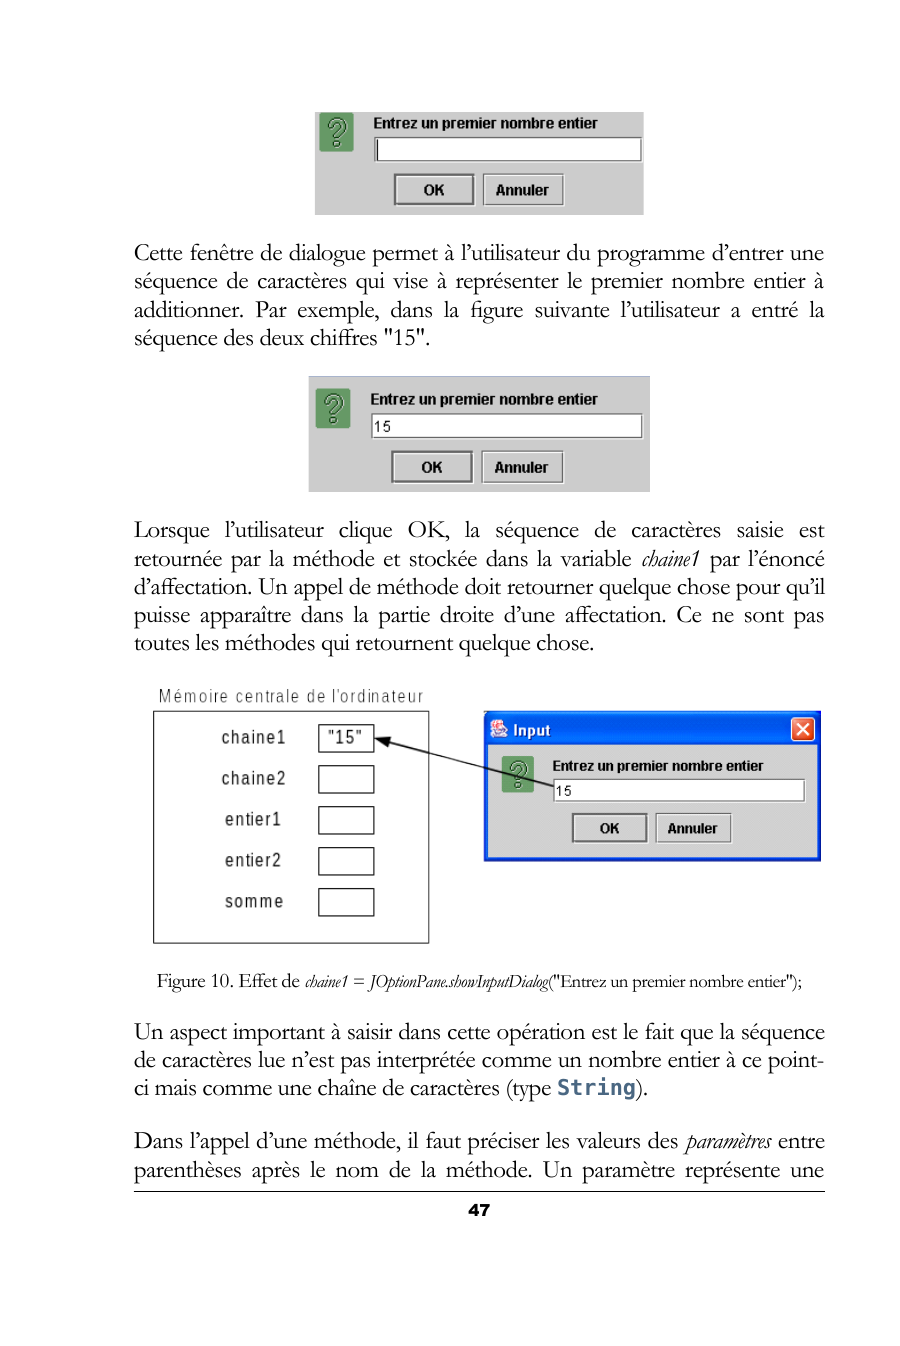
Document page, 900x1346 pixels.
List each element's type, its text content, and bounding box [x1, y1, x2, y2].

text Cette fenêtre de dialogue permet à l’utilisateur du programme d’entrer une séquence de caractères qui vise à représenter le premier nombre entier à additionner. Par exemple, dans la figure suivante l’utilisateur a entré la séquence des deux chiffres "15". [133, 239, 825, 352]
text Figure 10. Effet de chaine1 = JOptionPane.showInputDialog("Entrez un premier nombre entier"); [133, 969, 825, 993]
text Lorsque l’utilisateur clique OK, la séquence de caractères saisie est retournée par la méthode et stockée dans la variable chaine1 par l’énoncé d’affectation. Un appel de méthode doit retourner quelque chose pour qu’il puisse apparaître dans la partie droite d’une affectation. Ce ne sont pas toutes les méthodes qui retournent quelque chose. [133, 516, 825, 657]
picture [308, 376, 650, 492]
picture [314, 112, 644, 215]
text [133, 1127, 825, 1183]
text Un aspect important à saisir dans cette opération est le fait que la séquence de caractères lue n’est pas interprétée comme un nombre entier à ce point-ci mais comme une chaîne de caractères (type String). [133, 1018, 825, 1102]
